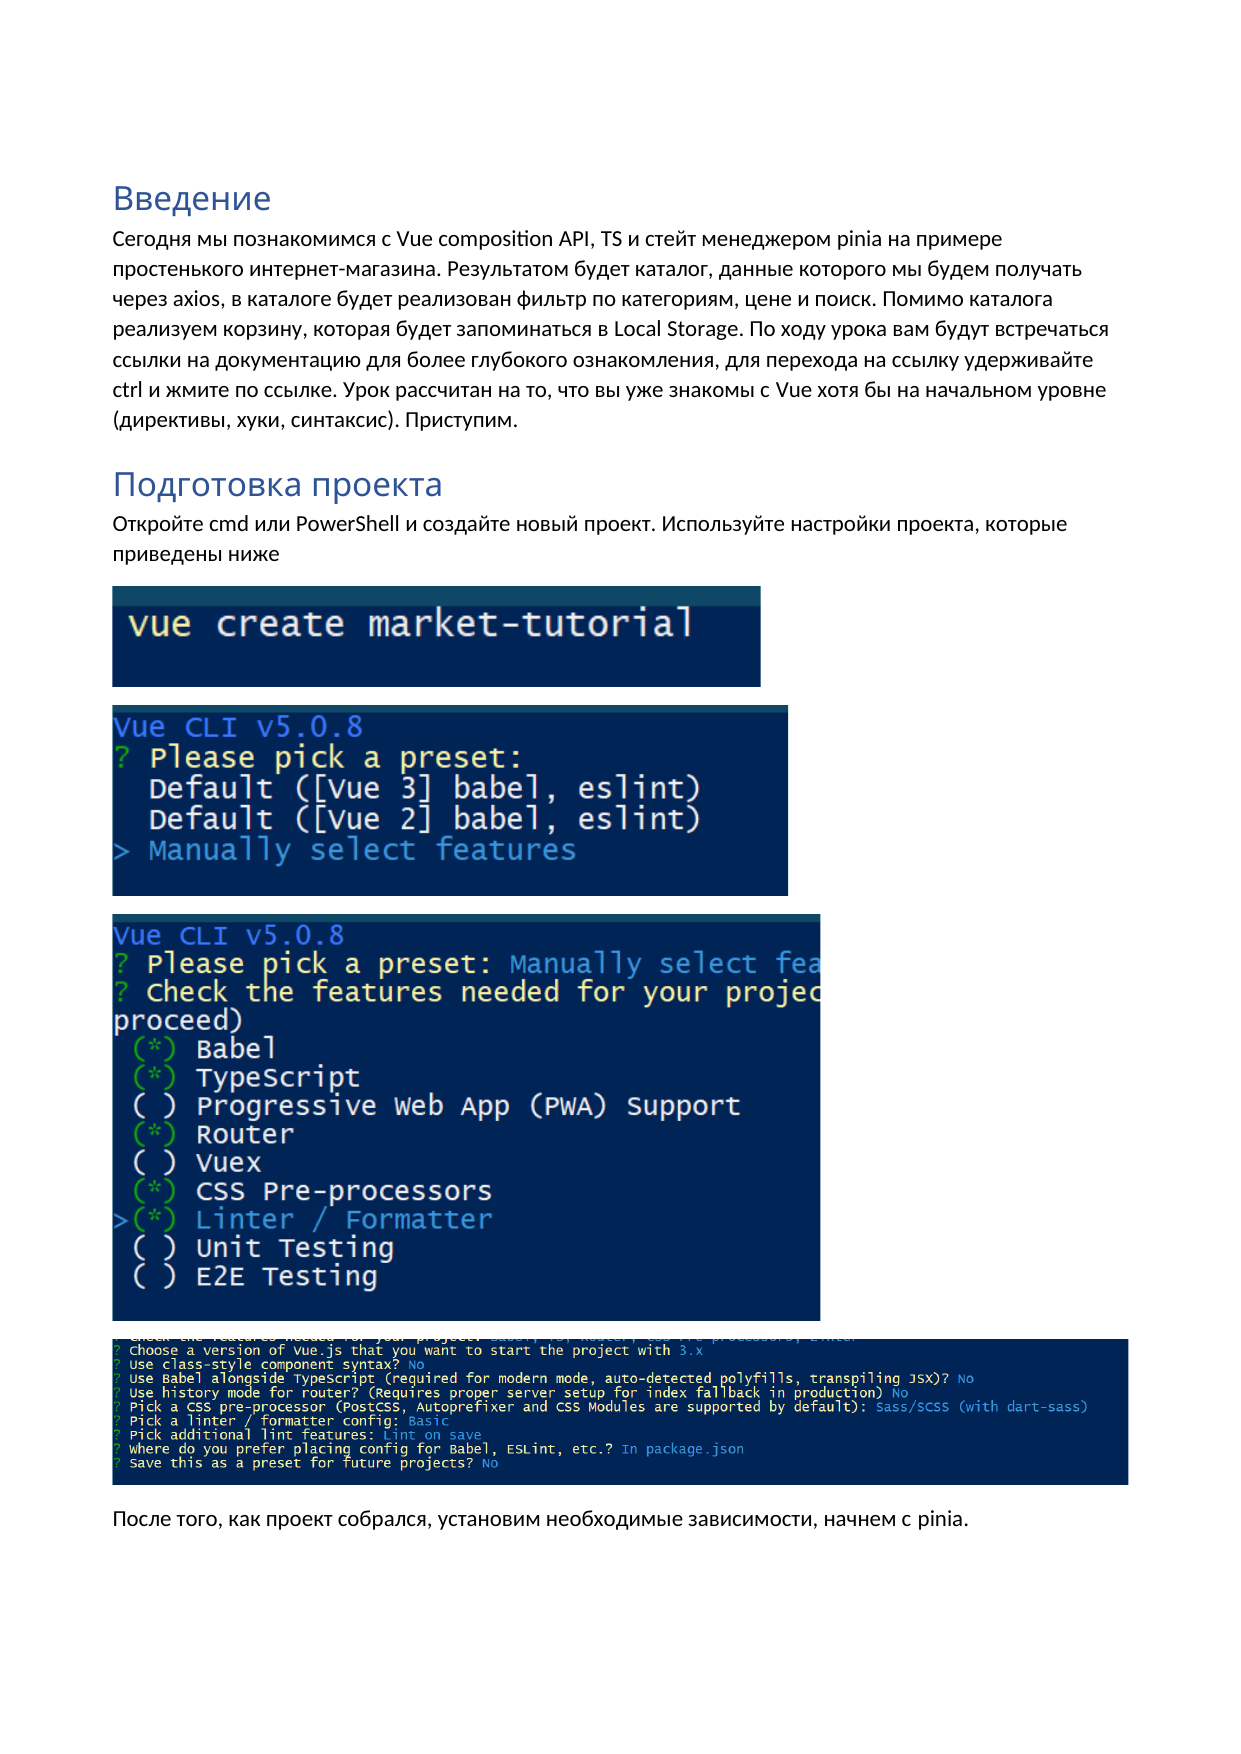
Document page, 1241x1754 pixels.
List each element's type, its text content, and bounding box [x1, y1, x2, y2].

text Сегодня мы познакомимся с Vue composition API, TS и стейт менеджером pinia на примере простенького интернет-магазина. Результатом будет каталог, данные которого мы будем получать через axios, в каталоге будет реализован фильтр по категориям, цене и поиск. Помимо каталога реализуем корзину, которая будет запоминаться в Local Storage. По ходу урока вам будут встречаться ссылки на документацию для более глубокого ознакомления, для перехода на ссылку удерживайте ctrl и жмите по ссылке. Урок рассчитан на то, что вы уже знакомы с Vue хотя бы на начальном уровне (директивы, хуки, синтаксис). Приступим. [112, 224, 1128, 433]
subtitle Введение [112, 175, 1128, 220]
picture [112, 586, 761, 687]
picture [112, 914, 821, 1321]
text Откройте cmd или PowerShell и создайте новый проект. Используйте настройки проекта, которые приведены ниже [112, 509, 1128, 568]
picture [112, 705, 789, 896]
subtitle Подготовка проекта [112, 460, 1128, 506]
picture [112, 1339, 1129, 1485]
text После того, как проект собрался, установим необходимые зависимости, начнем с pinia. [112, 1504, 1128, 1532]
